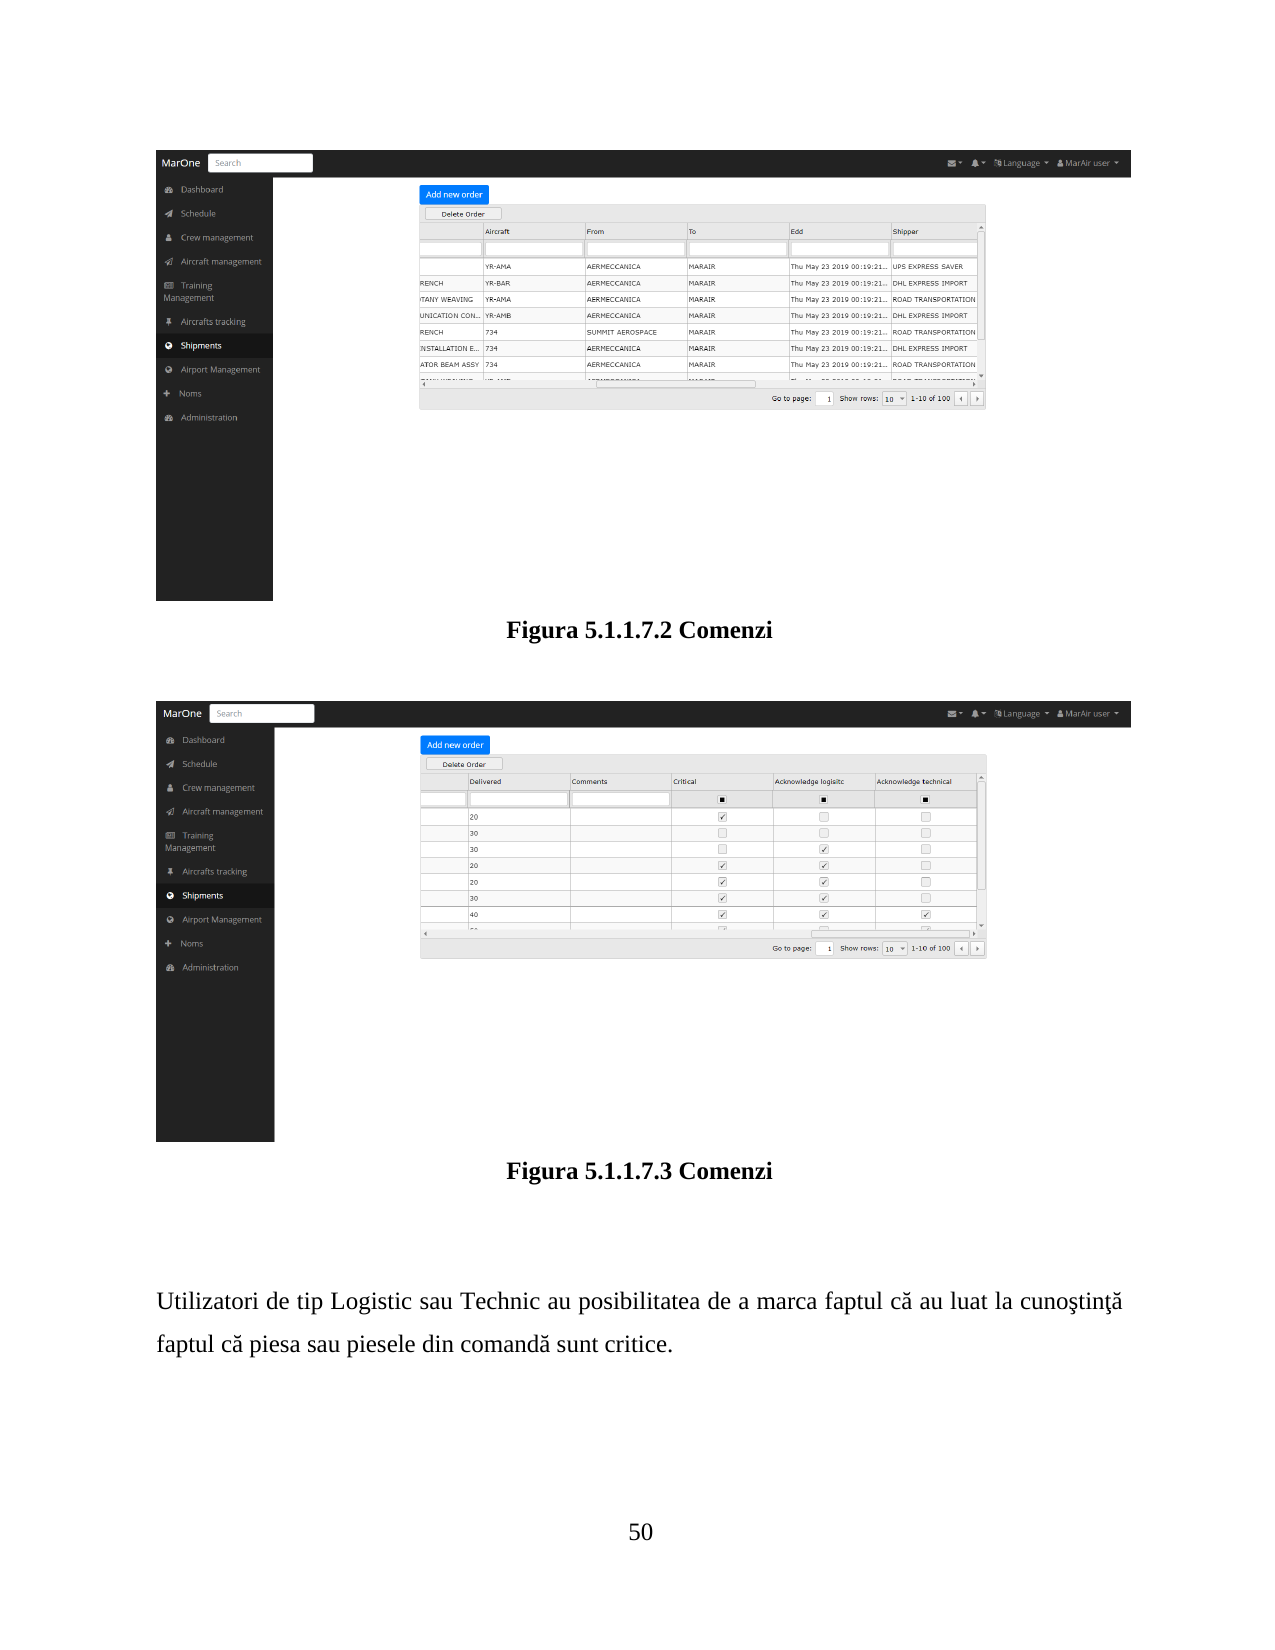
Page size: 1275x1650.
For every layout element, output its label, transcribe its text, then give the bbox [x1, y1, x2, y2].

text Figura 5.1.1.7.2 Comenzi [450, 615, 1125, 644]
text Figura 5.1.1.7.3 Comenzi [450, 1156, 1125, 1185]
text Utilizatori de tip Logistic sau Technic au posibilitatea de a marca faptul că au luat la cunoştinţă faptul că piesa sau piesele din comandă sunt critice. [156, 1286, 1125, 1358]
picture [156, 150, 1131, 601]
picture [156, 701, 1131, 1142]
